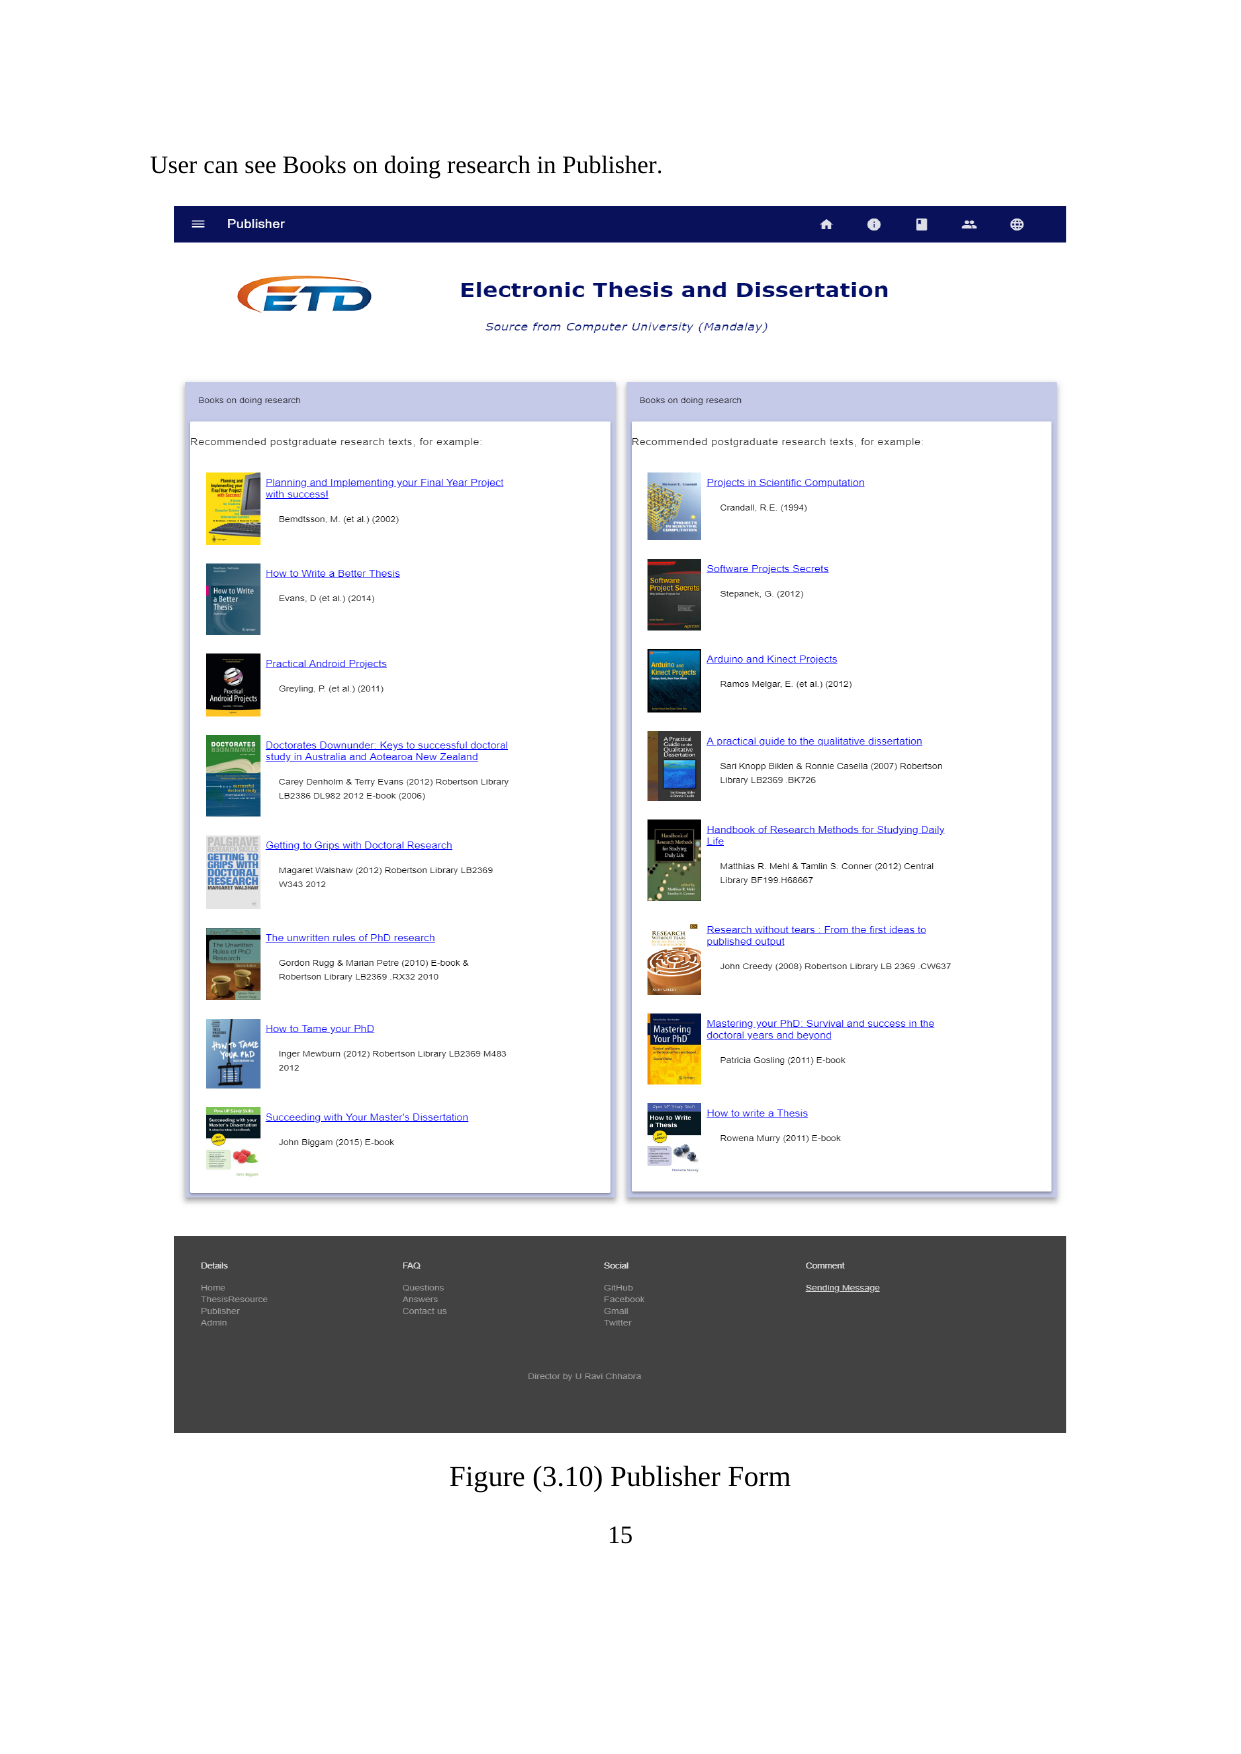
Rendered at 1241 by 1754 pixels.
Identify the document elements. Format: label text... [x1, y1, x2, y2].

text User can see Books on doing research in Publisher. [150, 150, 1090, 179]
picture [174, 206, 1067, 1433]
text 15 [150, 1521, 1090, 1549]
text Figure (3.10) Publisher Form [150, 1459, 1090, 1493]
